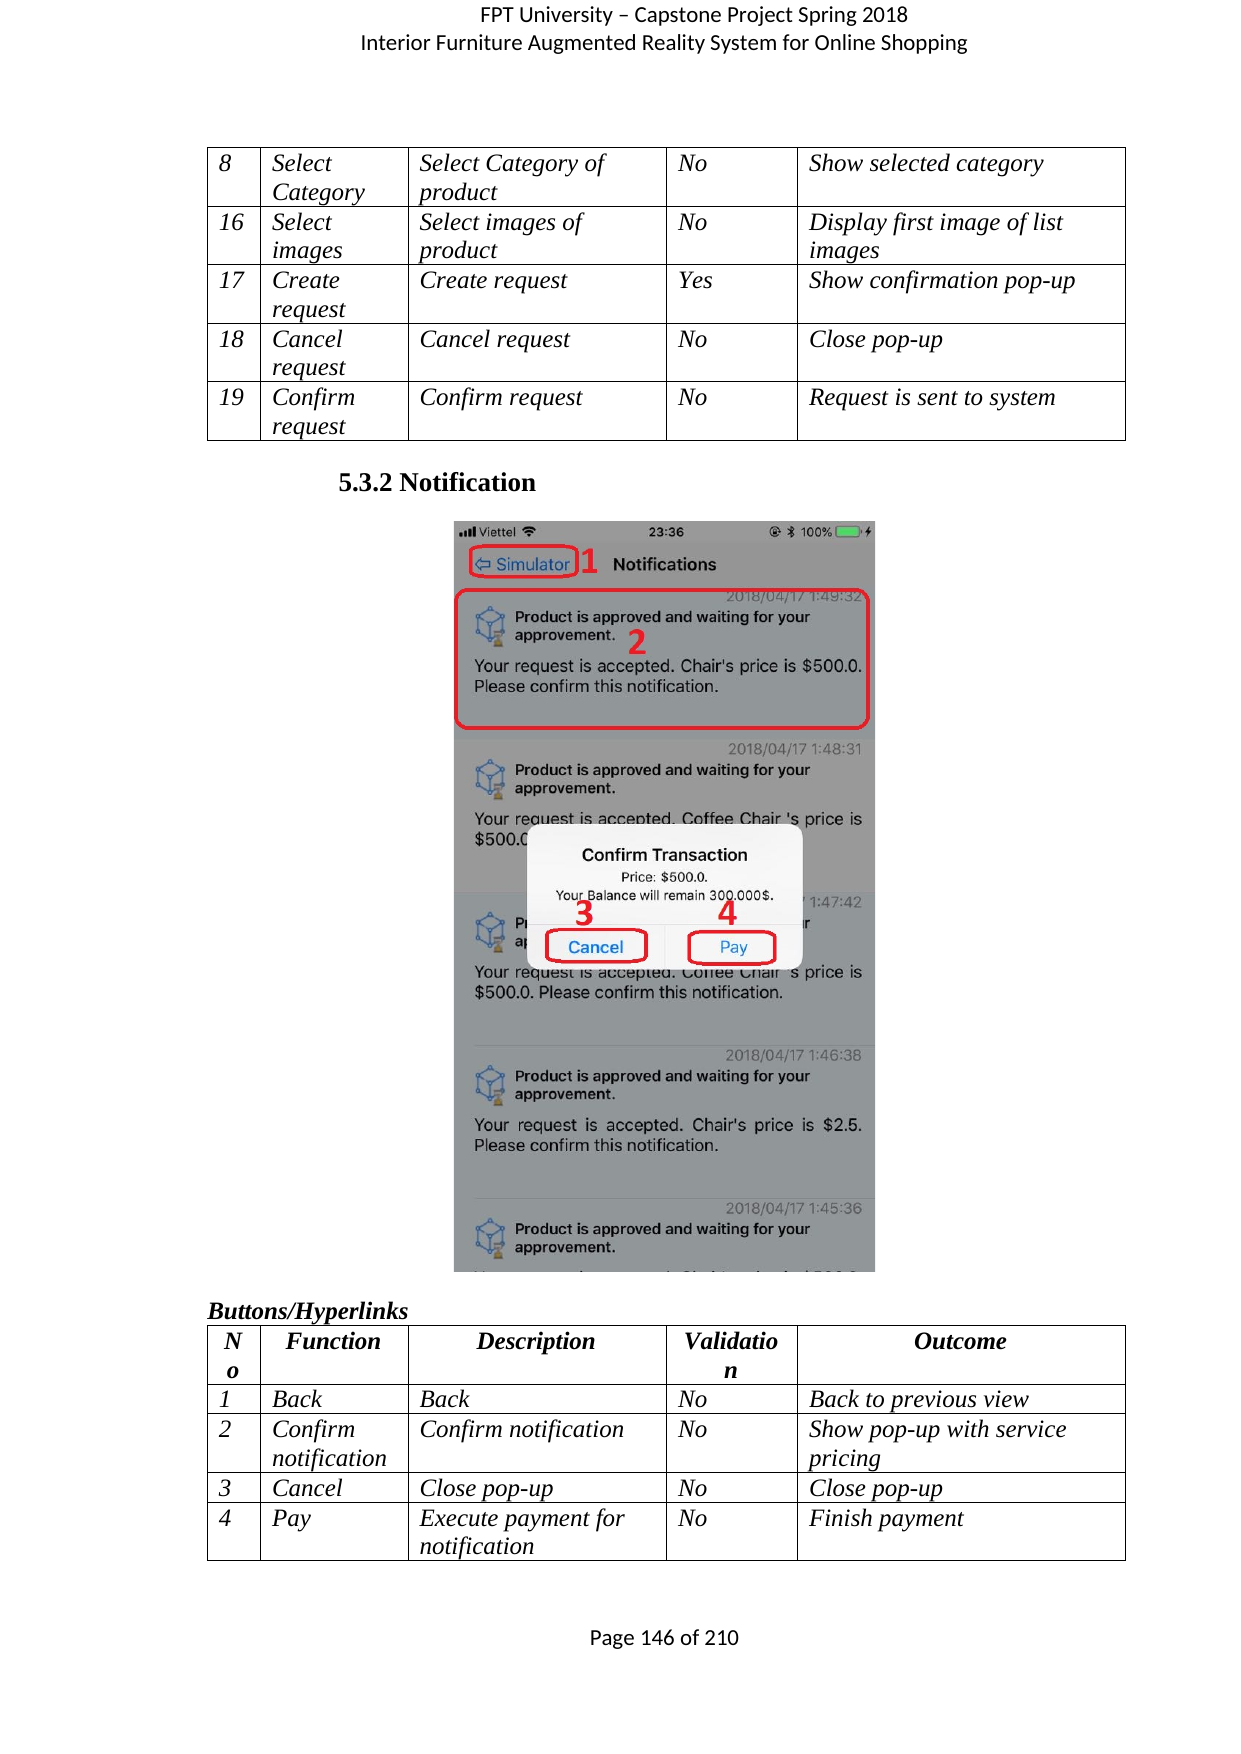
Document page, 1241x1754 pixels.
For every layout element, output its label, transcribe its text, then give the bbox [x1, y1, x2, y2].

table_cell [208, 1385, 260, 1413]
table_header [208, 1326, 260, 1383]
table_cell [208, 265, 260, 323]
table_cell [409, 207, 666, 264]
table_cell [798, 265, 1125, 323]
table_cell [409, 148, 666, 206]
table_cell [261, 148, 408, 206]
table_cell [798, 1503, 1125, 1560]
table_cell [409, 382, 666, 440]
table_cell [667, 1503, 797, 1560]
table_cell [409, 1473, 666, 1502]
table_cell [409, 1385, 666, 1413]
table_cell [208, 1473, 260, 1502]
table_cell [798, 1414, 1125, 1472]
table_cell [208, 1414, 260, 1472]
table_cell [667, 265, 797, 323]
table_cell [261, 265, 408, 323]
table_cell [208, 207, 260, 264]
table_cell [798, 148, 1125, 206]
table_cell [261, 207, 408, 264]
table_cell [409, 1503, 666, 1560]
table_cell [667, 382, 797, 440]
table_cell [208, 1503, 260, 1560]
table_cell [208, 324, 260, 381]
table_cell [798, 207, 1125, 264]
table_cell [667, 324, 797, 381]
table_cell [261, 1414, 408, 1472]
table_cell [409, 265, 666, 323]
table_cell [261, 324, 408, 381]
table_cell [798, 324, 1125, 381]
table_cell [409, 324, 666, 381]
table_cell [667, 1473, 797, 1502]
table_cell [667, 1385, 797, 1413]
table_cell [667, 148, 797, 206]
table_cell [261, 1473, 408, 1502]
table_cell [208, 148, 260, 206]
picture [453, 521, 876, 1272]
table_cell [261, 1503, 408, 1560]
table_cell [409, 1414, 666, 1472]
subtitle 5.3.2 Notification [338, 466, 1122, 497]
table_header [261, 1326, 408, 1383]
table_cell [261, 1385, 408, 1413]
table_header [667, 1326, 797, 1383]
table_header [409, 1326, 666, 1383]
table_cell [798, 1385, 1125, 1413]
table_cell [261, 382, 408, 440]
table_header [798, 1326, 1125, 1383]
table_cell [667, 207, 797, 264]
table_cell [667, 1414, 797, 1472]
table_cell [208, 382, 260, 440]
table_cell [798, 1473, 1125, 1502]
text Buttons/Hyperlinks [207, 1296, 1122, 1325]
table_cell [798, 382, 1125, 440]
